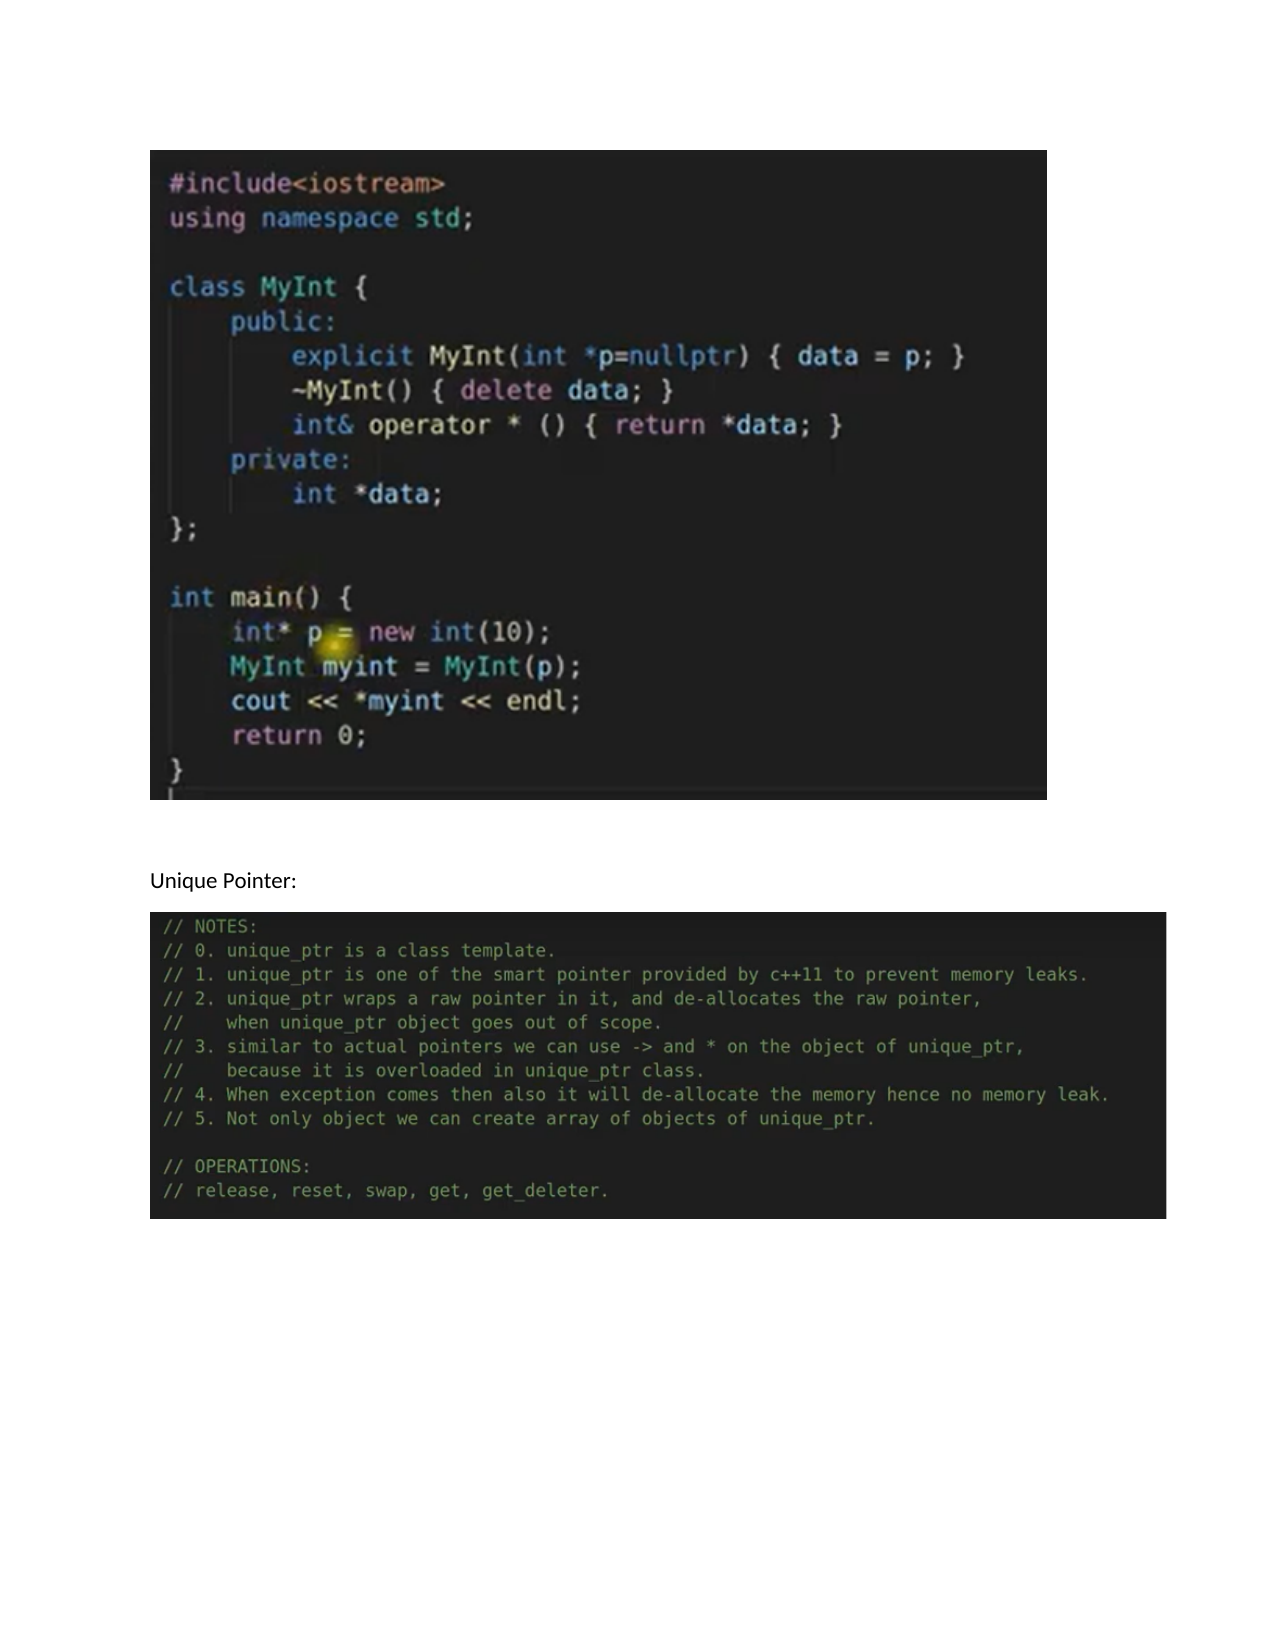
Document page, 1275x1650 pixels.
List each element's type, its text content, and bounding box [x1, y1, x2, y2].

picture [150, 150, 1047, 800]
picture [150, 912, 1167, 1219]
text Unique Pointer: [150, 866, 1125, 894]
